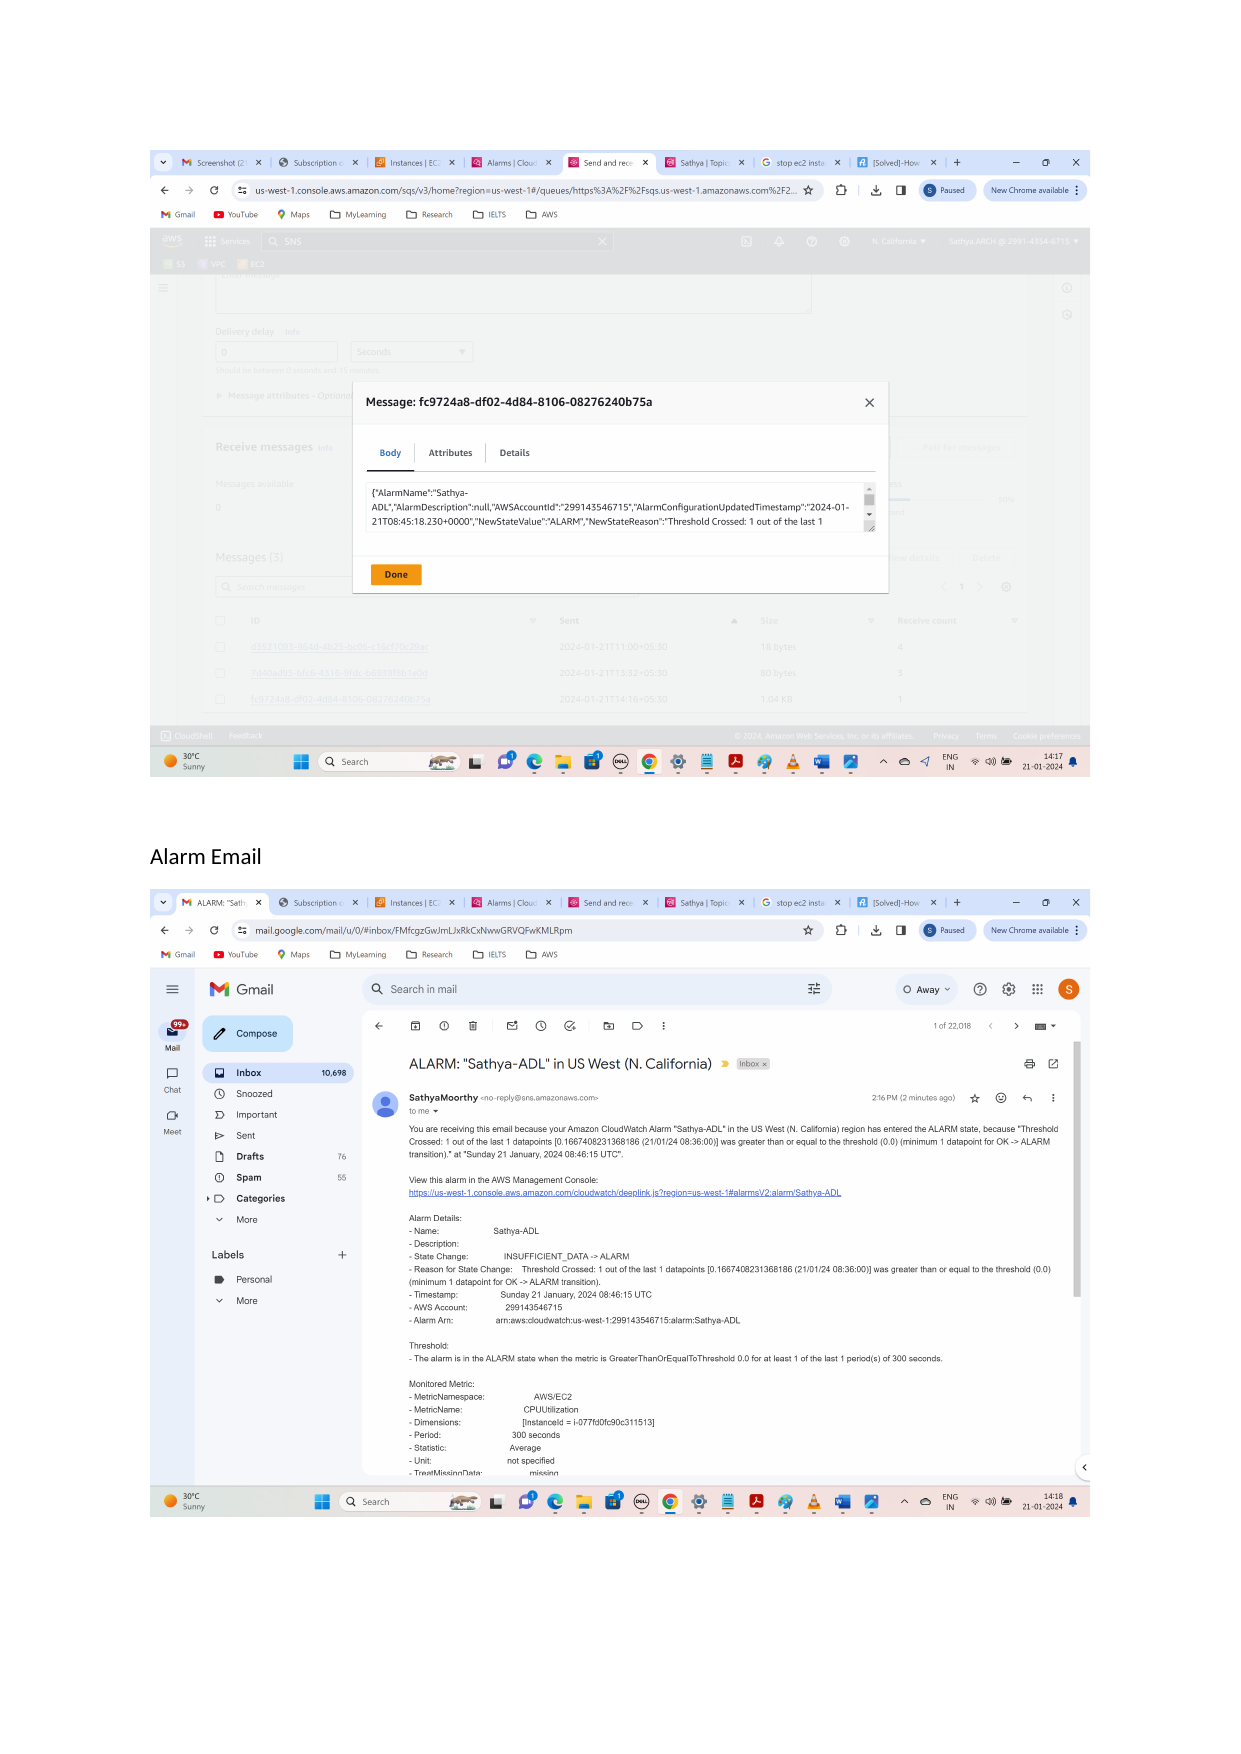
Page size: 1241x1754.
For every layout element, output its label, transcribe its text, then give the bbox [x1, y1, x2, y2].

text Alarm Email [150, 842, 1090, 871]
picture [150, 150, 1091, 777]
picture [150, 889, 1091, 1517]
